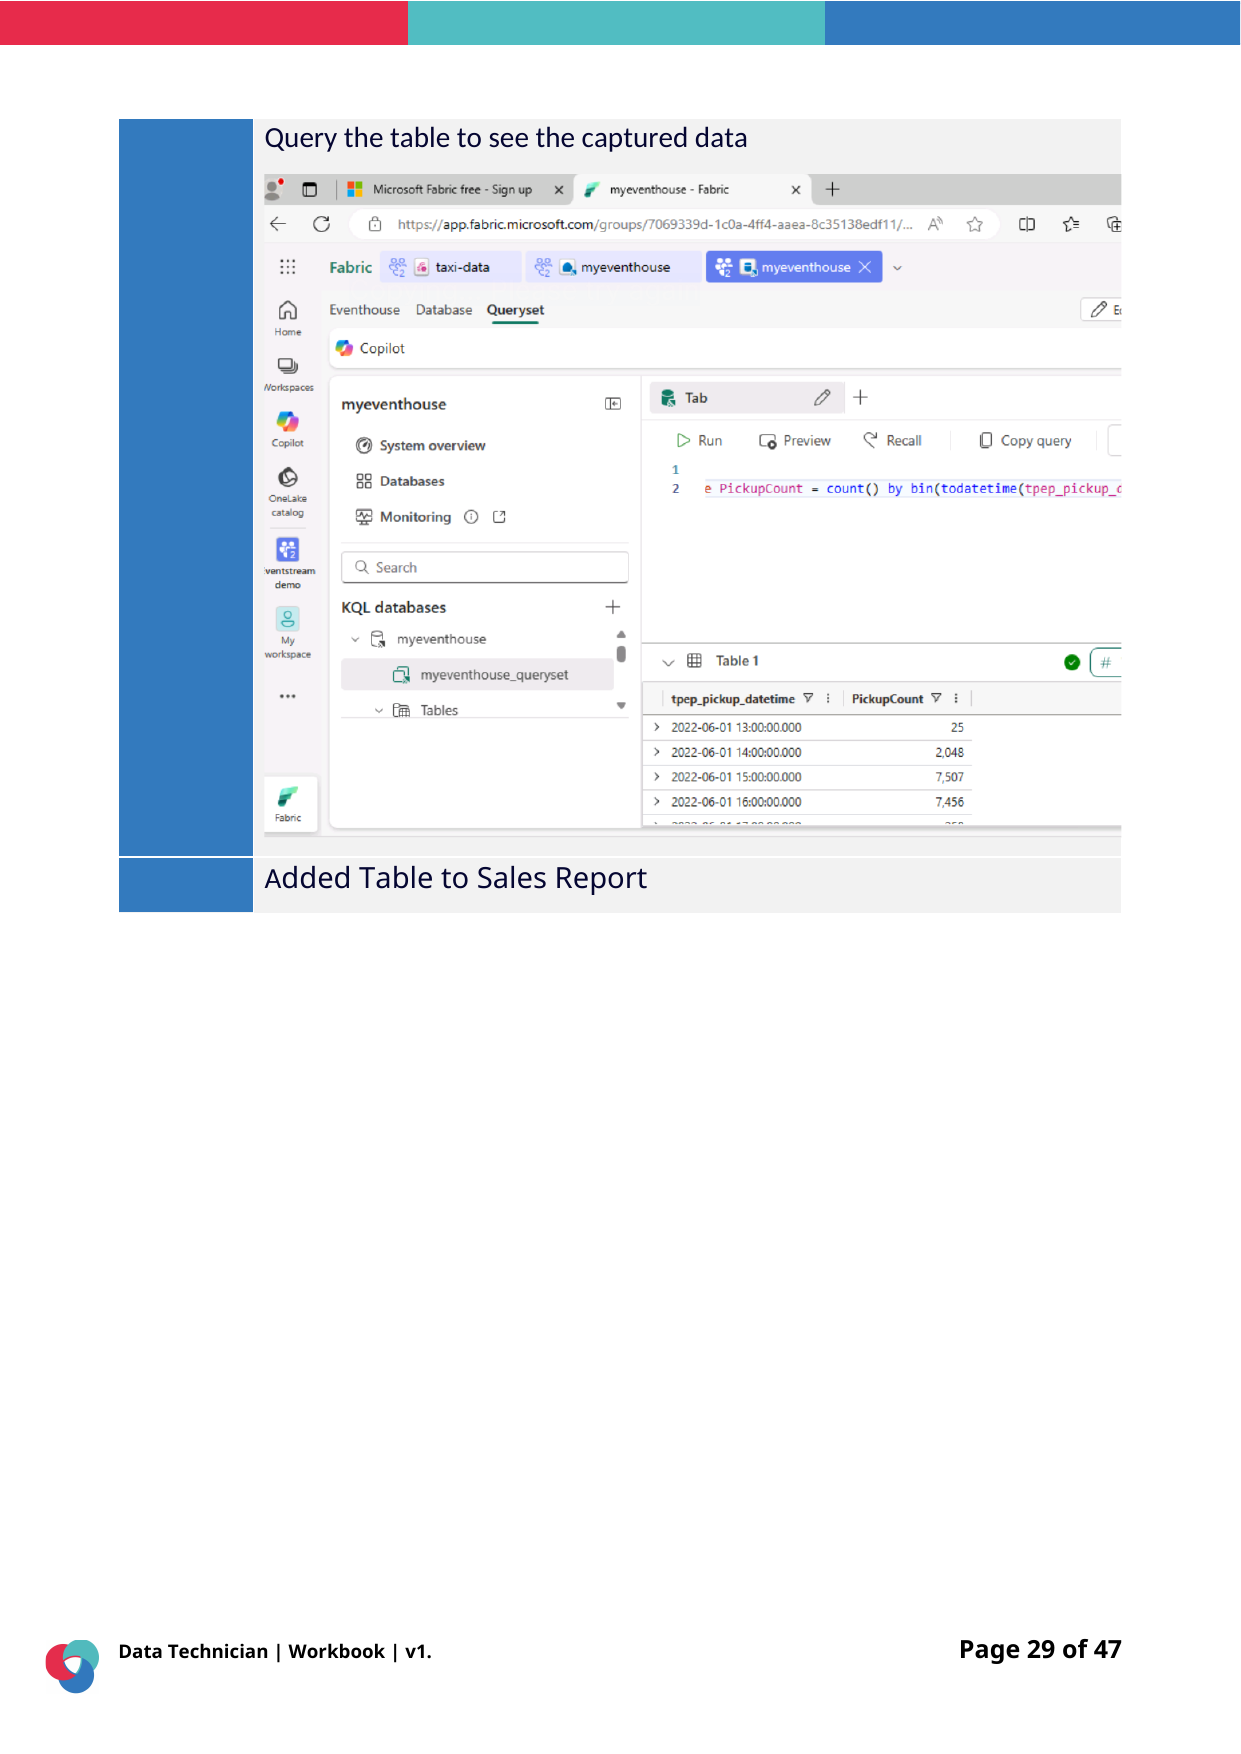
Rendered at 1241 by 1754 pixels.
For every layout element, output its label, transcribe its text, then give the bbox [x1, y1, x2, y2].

table_cell [119, 119, 253, 856]
table_cell Added Table to Sales Report [254, 858, 1121, 912]
picture [45, 1640, 100, 1694]
table_cell Query the table to see the captured data [254, 119, 1121, 856]
picture [264, 174, 1122, 838]
table_cell [119, 858, 253, 912]
